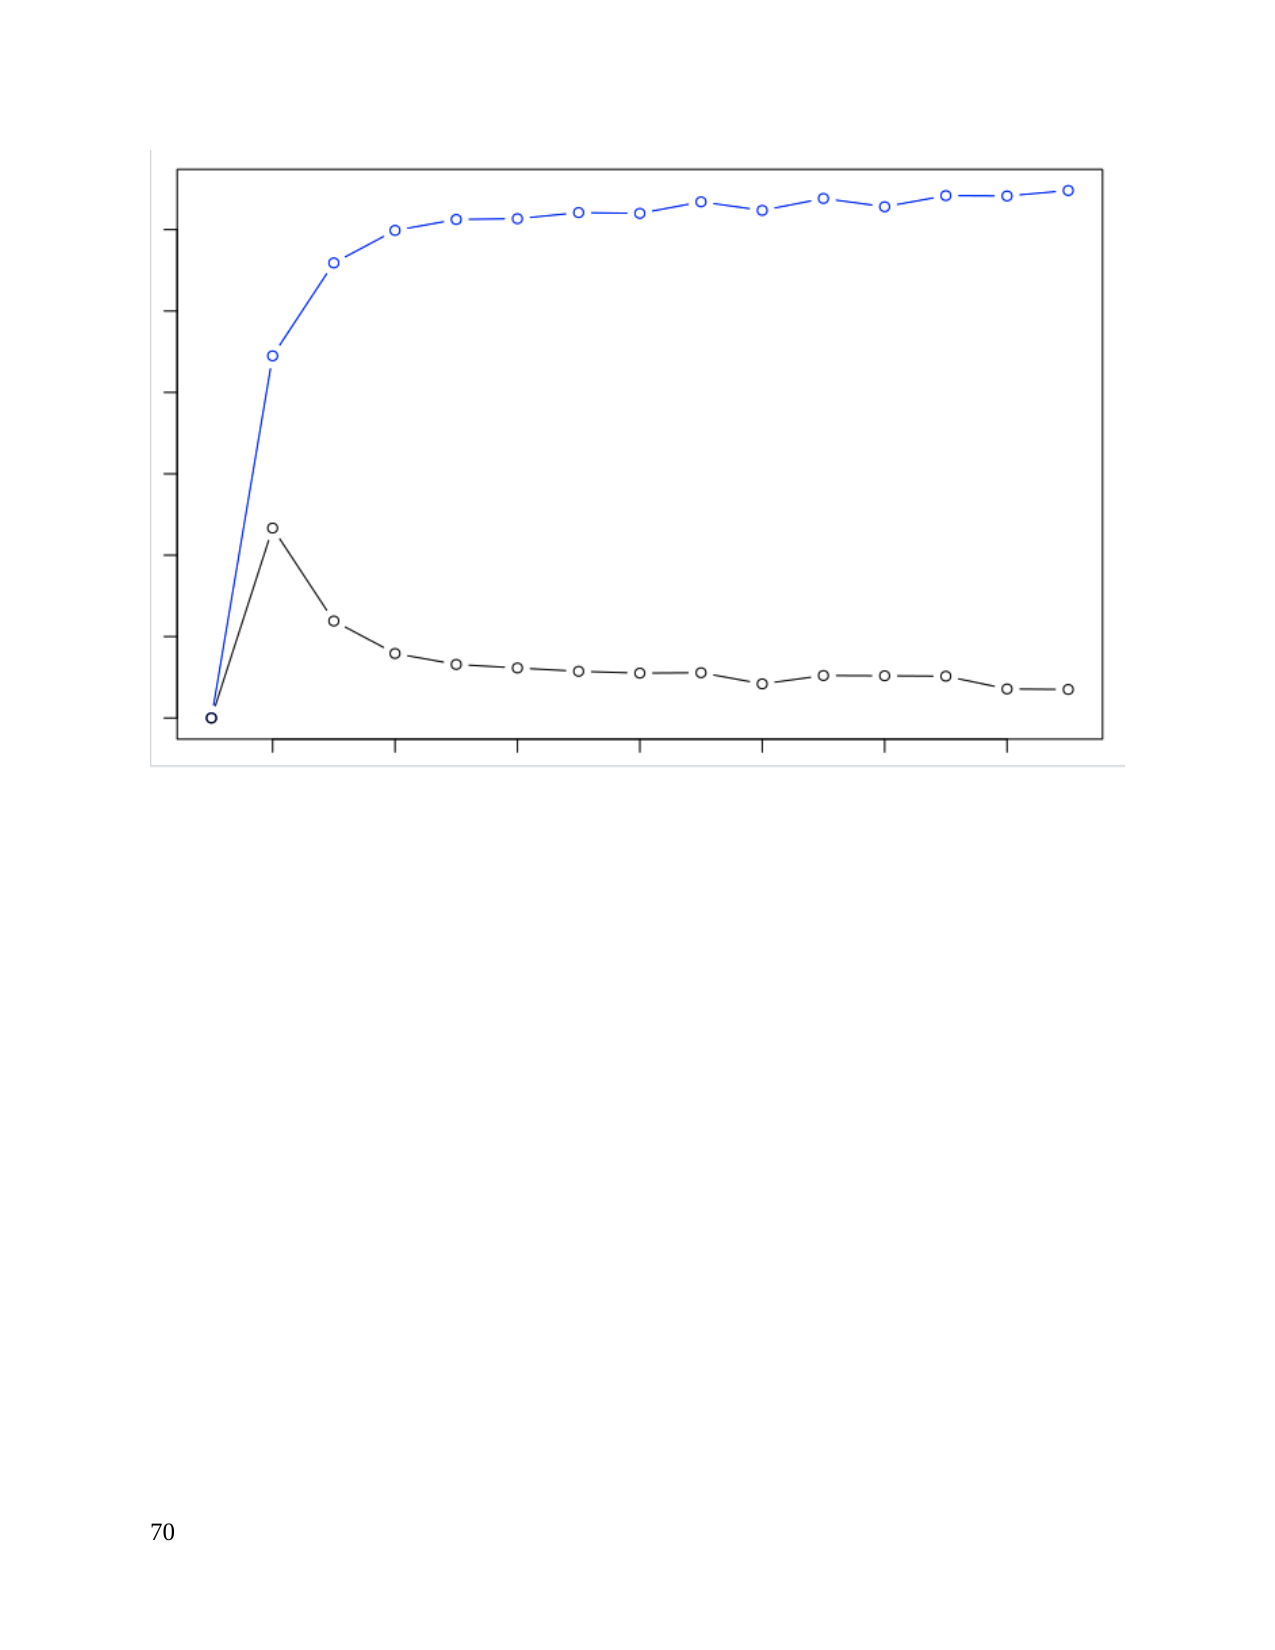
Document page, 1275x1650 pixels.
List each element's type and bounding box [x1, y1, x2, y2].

picture [150, 150, 1125, 768]
